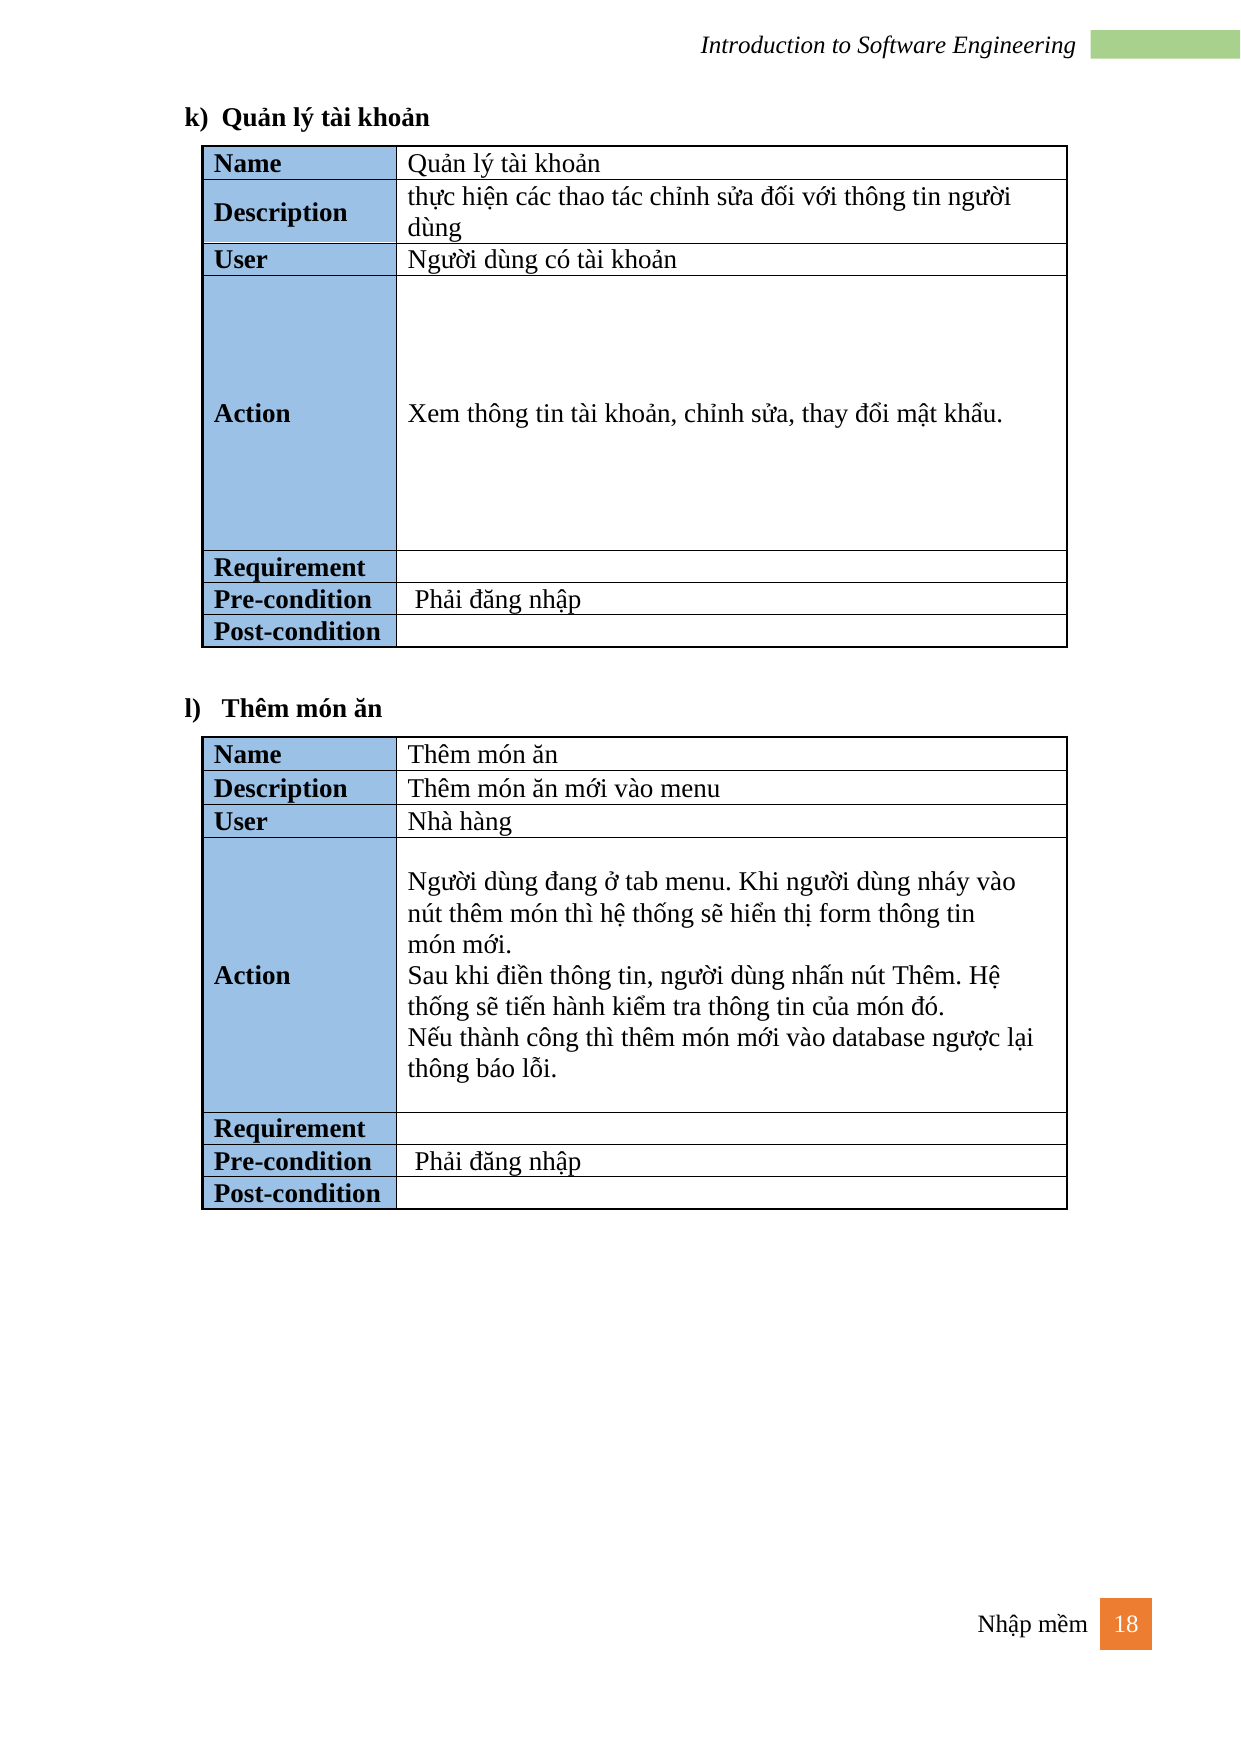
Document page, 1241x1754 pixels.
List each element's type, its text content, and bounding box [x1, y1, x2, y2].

table_cell Người dùng có tài khoản [397, 244, 1066, 275]
table_header Quản lý tài khoản [397, 147, 1066, 179]
table_cell Requirement [204, 551, 396, 582]
table_cell [397, 551, 1066, 582]
table_cell Description [204, 180, 396, 242]
table_cell Description [204, 771, 396, 804]
list Quản lý tài khoản [184, 101, 1152, 132]
table_cell Post-condition [204, 1177, 396, 1208]
table_header Name [204, 738, 396, 770]
table_cell thực hiện các thao tác chỉnh sửa đối với thông tin người dùng [397, 180, 1066, 242]
table_cell Phải đăng nhập [397, 583, 1066, 614]
table_cell Action [204, 276, 396, 550]
table_cell Action [204, 838, 396, 1112]
table_cell Xem thông tin tài khoản, chỉnh sửa, thay đổi mật khẩu. [397, 276, 1066, 550]
table_cell Requirement [204, 1113, 396, 1144]
table_header Name [204, 147, 396, 179]
table_cell Pre-condition [204, 583, 396, 614]
table_cell Người dùng đang ở tab menu. Khi người dùng nháy vào nút thêm món thì hệ thống sẽ hiển thị form thông tin món mới. Sau khi điền thông tin, người dùng nhấn nút Thêm. Hệ thống sẽ tiến hành kiểm tra thông tin của món đó. Nếu thành công thì thêm món mới vào database ngược lại thông báo lỗi. [397, 838, 1066, 1112]
table_cell [397, 1177, 1066, 1208]
table_cell User [204, 244, 396, 275]
list Thêm món ăn [184, 692, 1152, 723]
table_cell Phải đăng nhập [397, 1145, 1066, 1176]
table_cell [397, 615, 1066, 646]
table_cell Thêm món ăn mới vào menu [397, 771, 1066, 804]
table_cell Post-condition [204, 615, 396, 646]
table_cell [397, 1113, 1066, 1144]
table_cell Pre-condition [204, 1145, 396, 1176]
table_cell Nhà hàng [397, 805, 1066, 837]
table_header Thêm món ăn [397, 738, 1066, 770]
table_cell User [204, 805, 396, 837]
